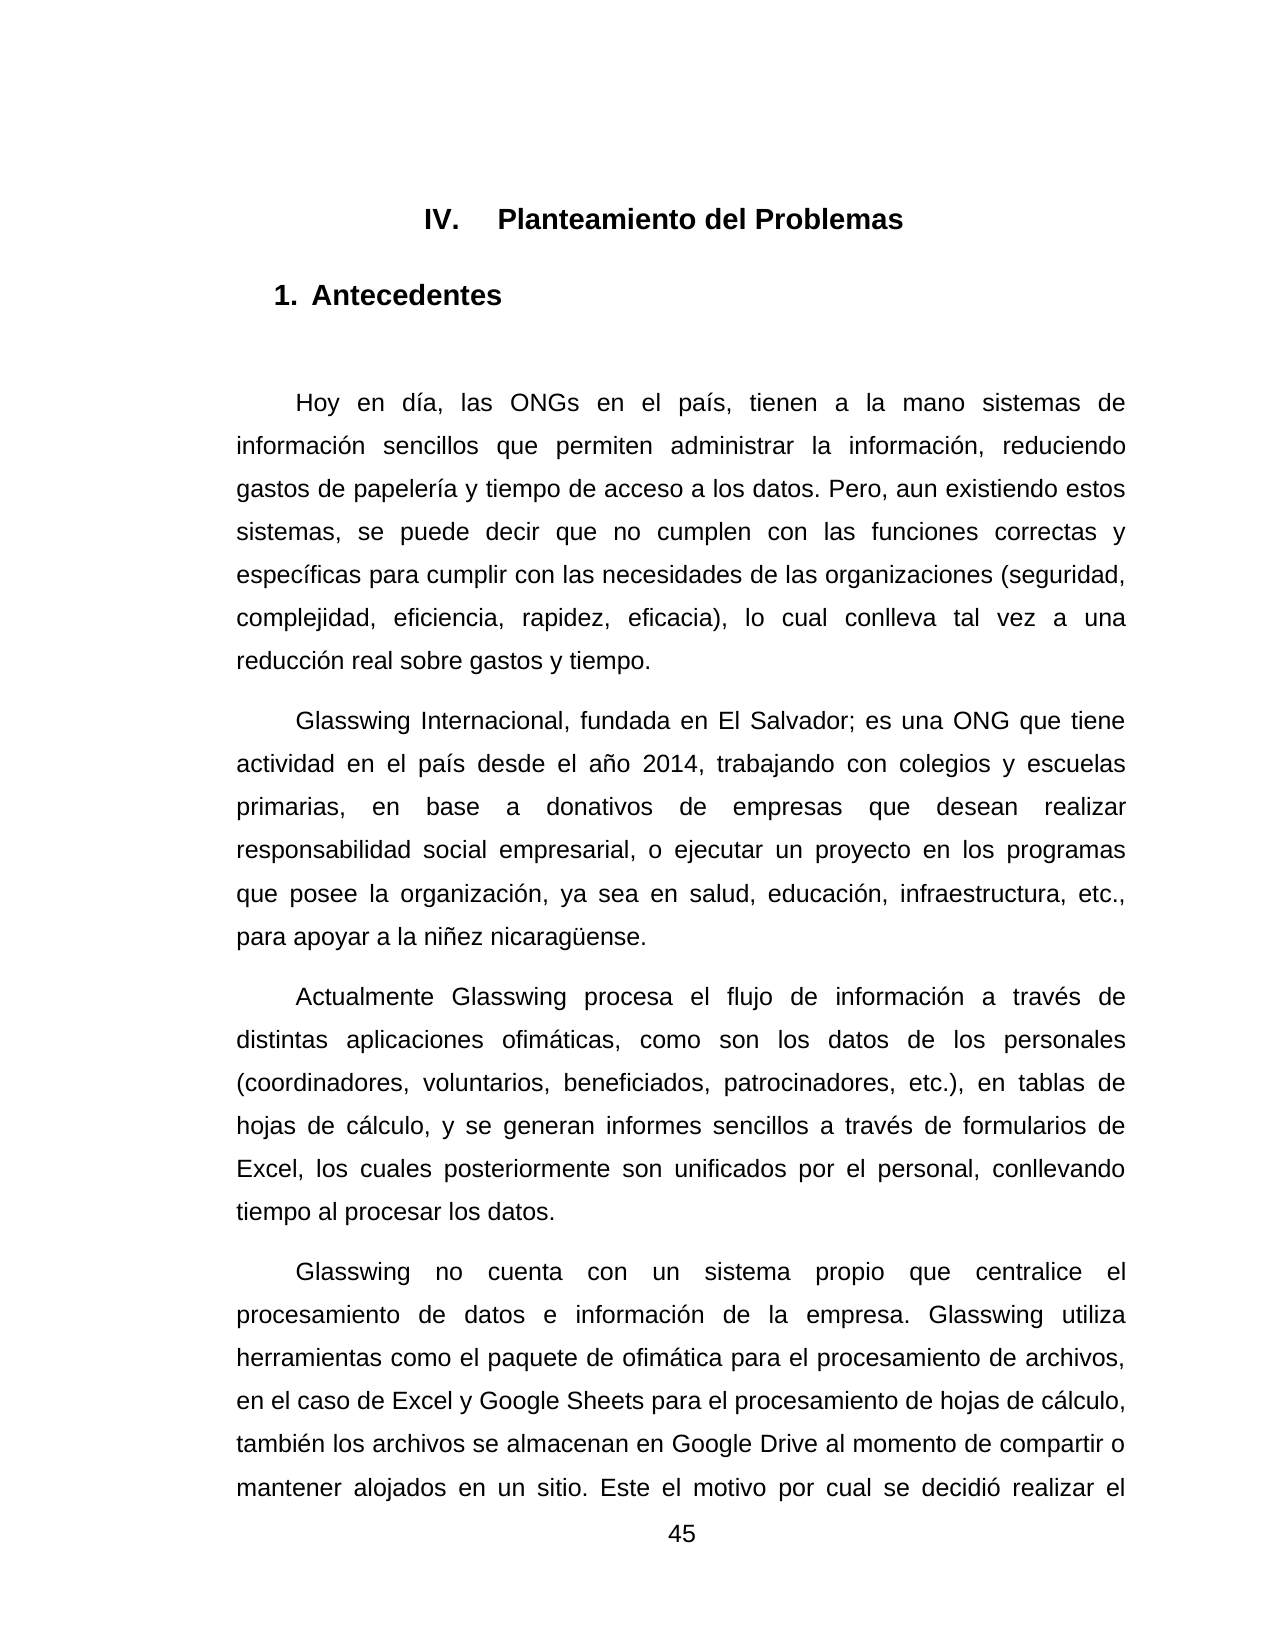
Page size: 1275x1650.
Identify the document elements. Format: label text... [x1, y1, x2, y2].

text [236, 1257, 1127, 1501]
text Hoy en día, las ONGs en el país, tienen a la mano sistemas de información sencillos que permiten administrar la información, reduciendo gastos de papelería y tiempo de acceso a los datos. Pero, aun existiendo estos sistemas, se puede decir que no cumplen con las funciones correctas y específicas para cumplir con las necesidades de las organizaciones (seguridad, complejidad, eficiencia, rapidez, eficacia), lo cual conlleva tal vez a una reducción real sobre gastos y tiempo. [236, 388, 1127, 675]
text Actualmente Glasswing procesa el flujo de información a través de distintas aplicaciones ofimáticas, como son los datos de los personales (coordinadores, voluntarios, beneficiados, patrocinadores, etc.), en tablas de hojas de cálculo, y se generan informes sencillos a través de formularios de Excel, los cuales posteriormente son unificados por el personal, conllevando tiempo al procesar los datos. [236, 982, 1127, 1226]
subtitle Planteamiento del Problemas [236, 202, 1127, 236]
text Glasswing Internacional, fundada en El Salvador; es una ONG que tiene actividad en el país desde el año 2014, trabajando con colegios y escuelas primarias, en base a donativos de empresas que desean realizar responsabilidad social empresarial, o ejecutar un proyecto en los programas que posee la organización, ya sea en salud, educación, infraestructura, etc., para apoyar a la niñez nicaragüense. [236, 706, 1127, 951]
subtitle Antecedentes [274, 277, 1127, 311]
